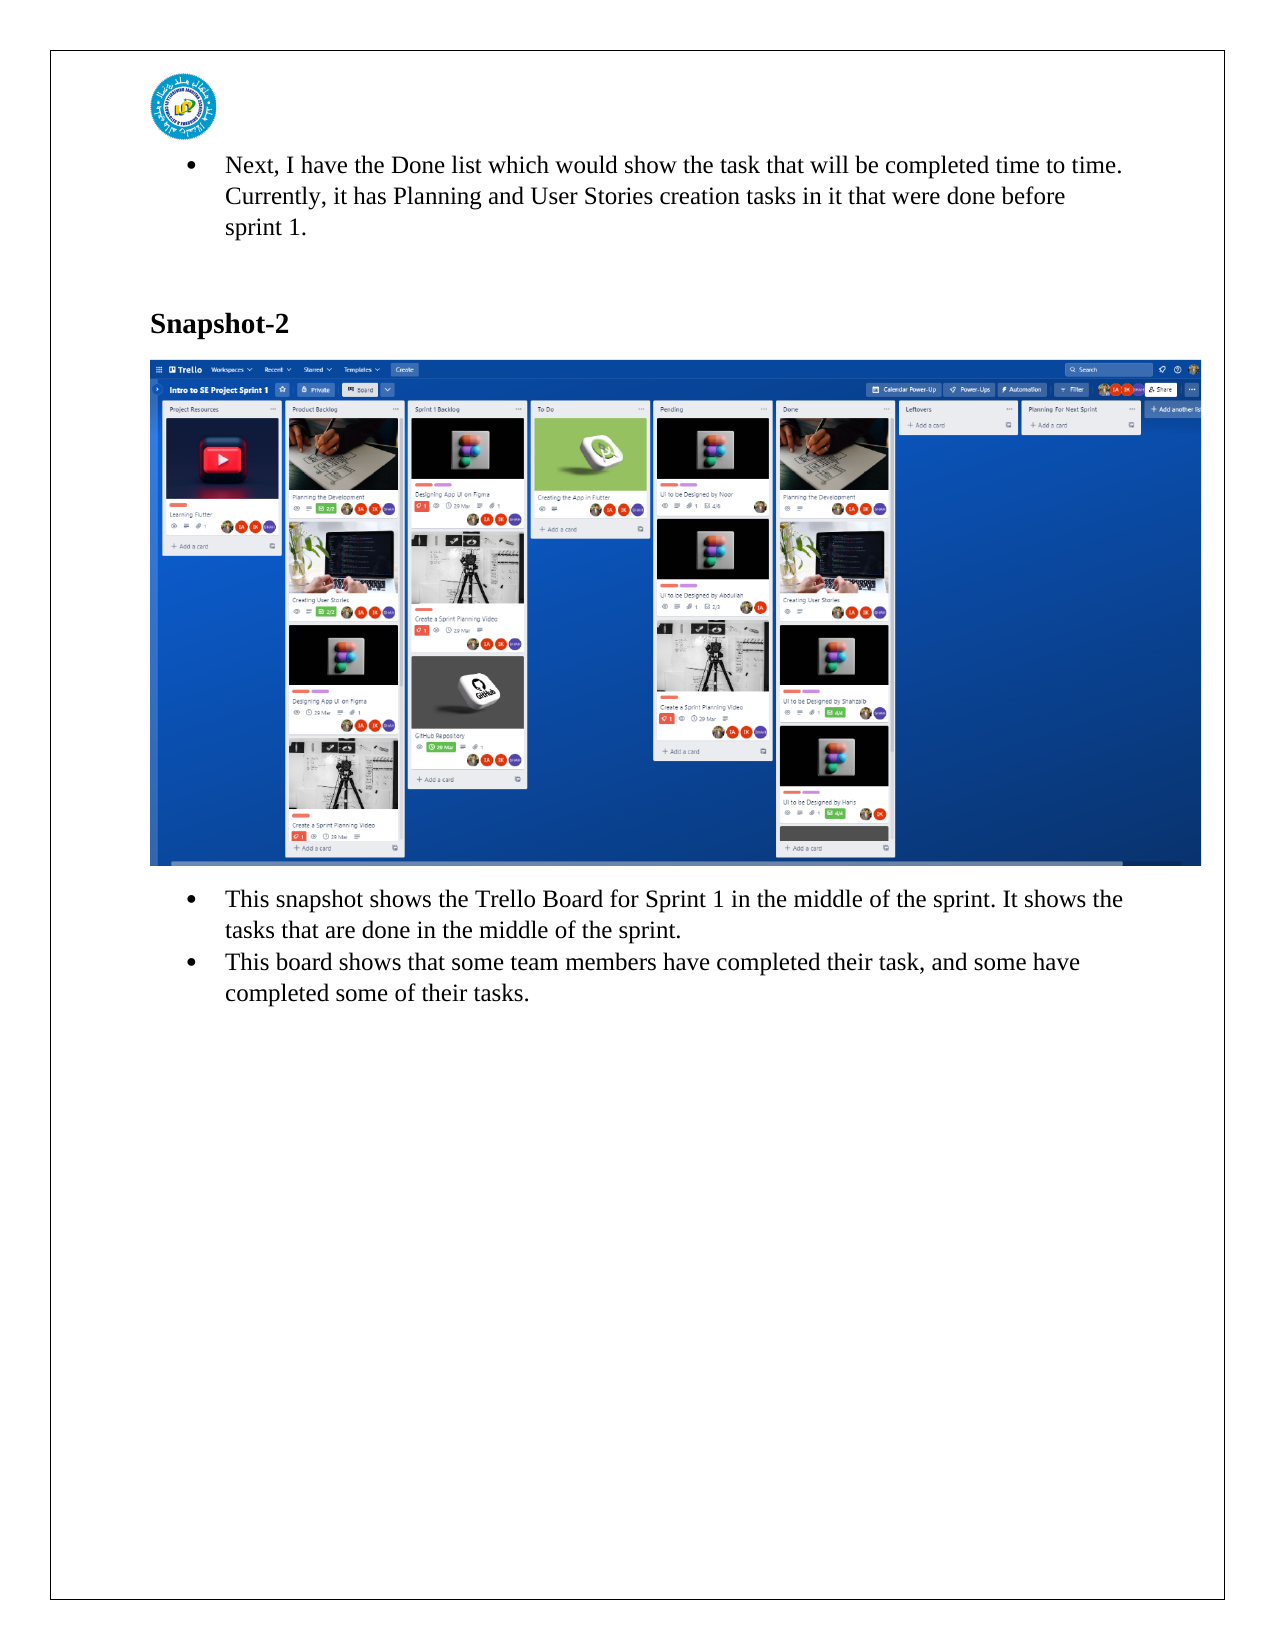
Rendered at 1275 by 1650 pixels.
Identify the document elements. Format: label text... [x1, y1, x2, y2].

picture [164, 87, 203, 126]
picture [150, 111, 178, 140]
picture [189, 73, 217, 102]
picture [189, 113, 217, 140]
list Next, I have the Done list which would show the task that will be completed time to time. Currently, it has Planning and User Stories creation tasks in it that were done before sprint 1. [187, 150, 1125, 241]
list This board shows that some team members have completed their task, and some have completed some of their tasks. [187, 947, 1125, 1006]
picture [150, 342, 1202, 866]
list This snapshot shows the Trello Board for Sprint 1 in the middle of the sprint. It shows the tasks that are done in the middle of the sprint. [187, 884, 1125, 944]
subtitle Snapshot-2 [150, 307, 1125, 340]
picture [150, 73, 182, 102]
